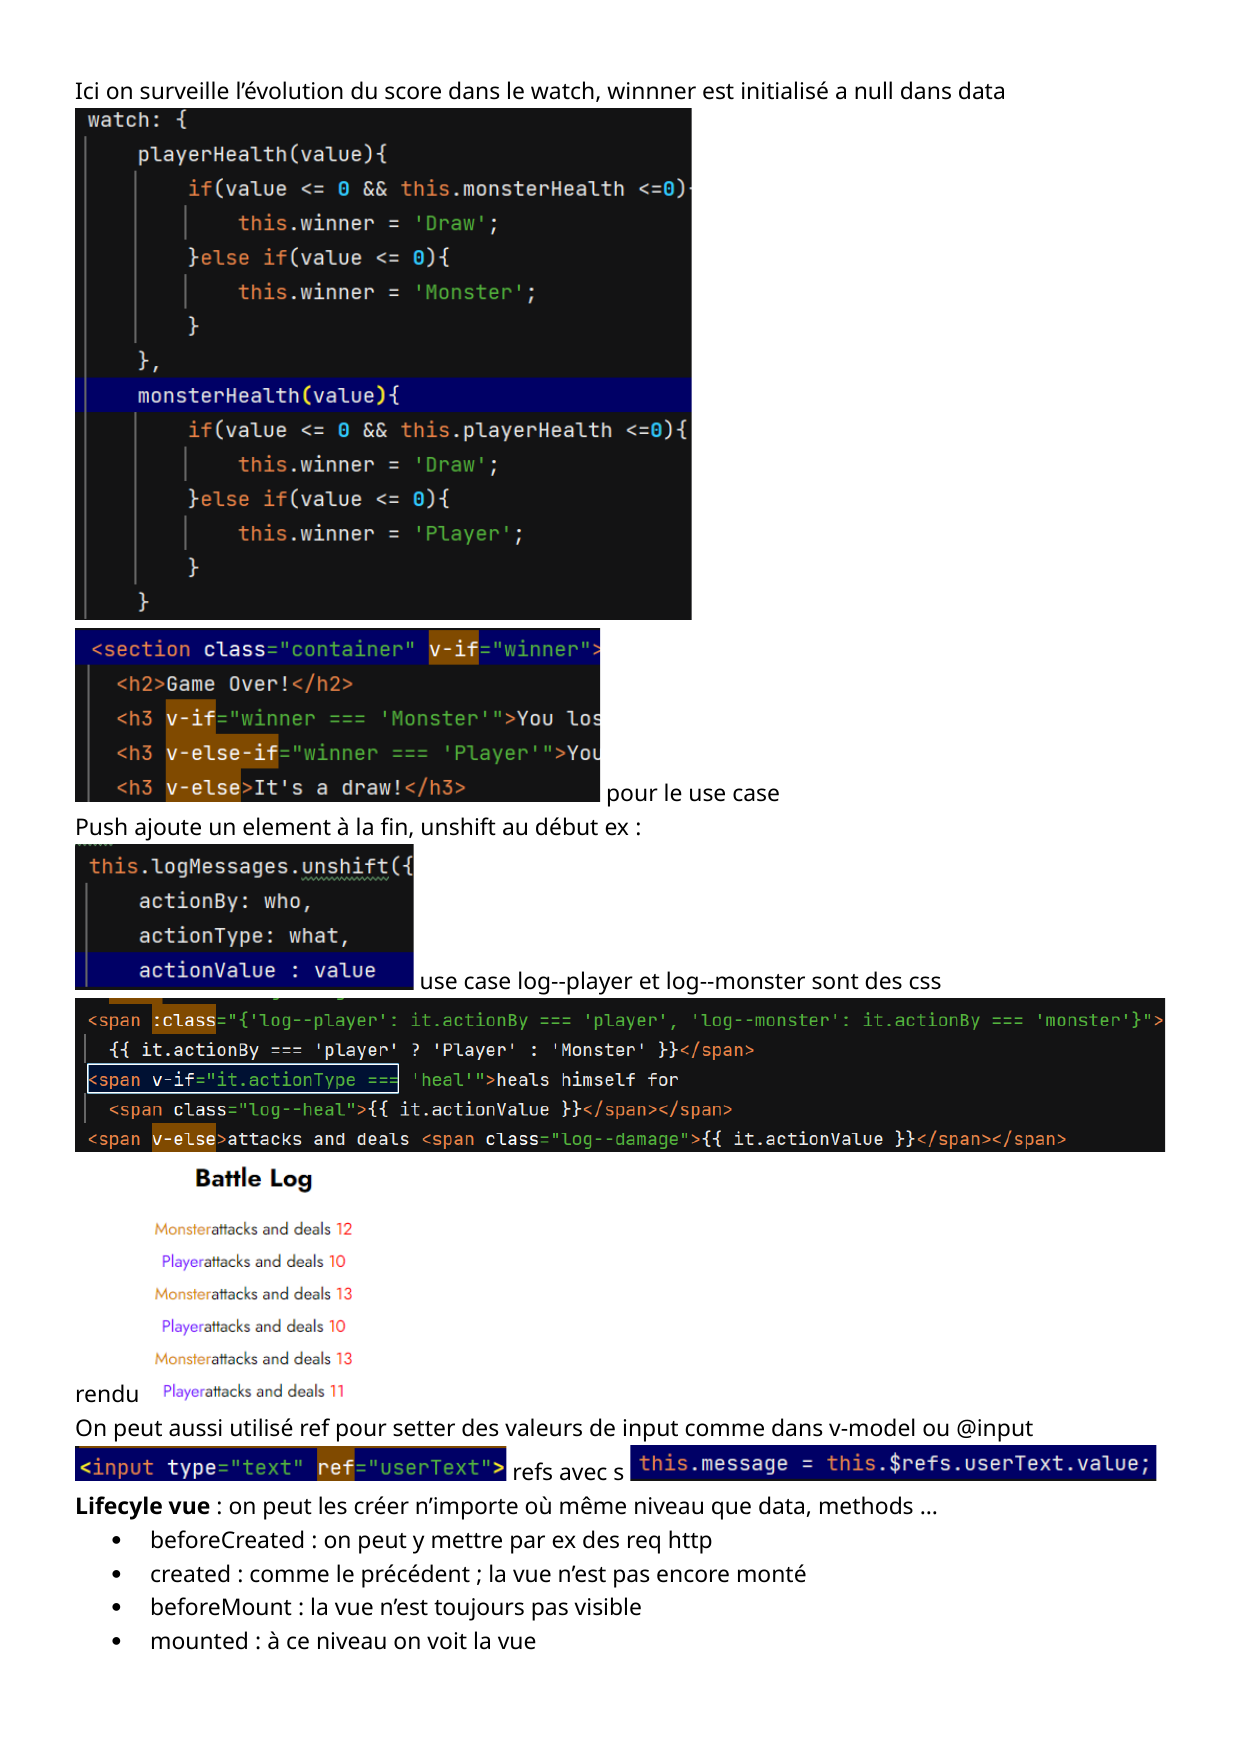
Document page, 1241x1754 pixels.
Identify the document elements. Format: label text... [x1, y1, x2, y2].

text Push ajoute un element à la fin, unshift au début ex : [75, 811, 1165, 842]
picture [75, 1446, 507, 1481]
picture [630, 1445, 1157, 1481]
list mounted : à ce niveau on voit la vue [112, 1625, 1165, 1656]
picture [75, 628, 600, 802]
text rendu [75, 1154, 1165, 1409]
text Lifecyle vue : on peut les créer n’importe où même niveau que data, methods … [75, 1490, 1165, 1521]
picture [145, 1154, 400, 1403]
text On peut aussi utilisé ref pour setter des valeurs de input comme dans v-model ou @input [75, 1412, 1165, 1443]
list beforeMount : la vue n’est toujours pas visible [112, 1591, 1165, 1622]
picture [75, 108, 692, 620]
list beforeCreated : on peut y mettre par ex des req http [112, 1524, 1165, 1555]
picture [75, 998, 1166, 1152]
list created : comme le précédent ; la vue n’est pas encore monté [112, 1557, 1165, 1589]
picture [75, 844, 414, 990]
